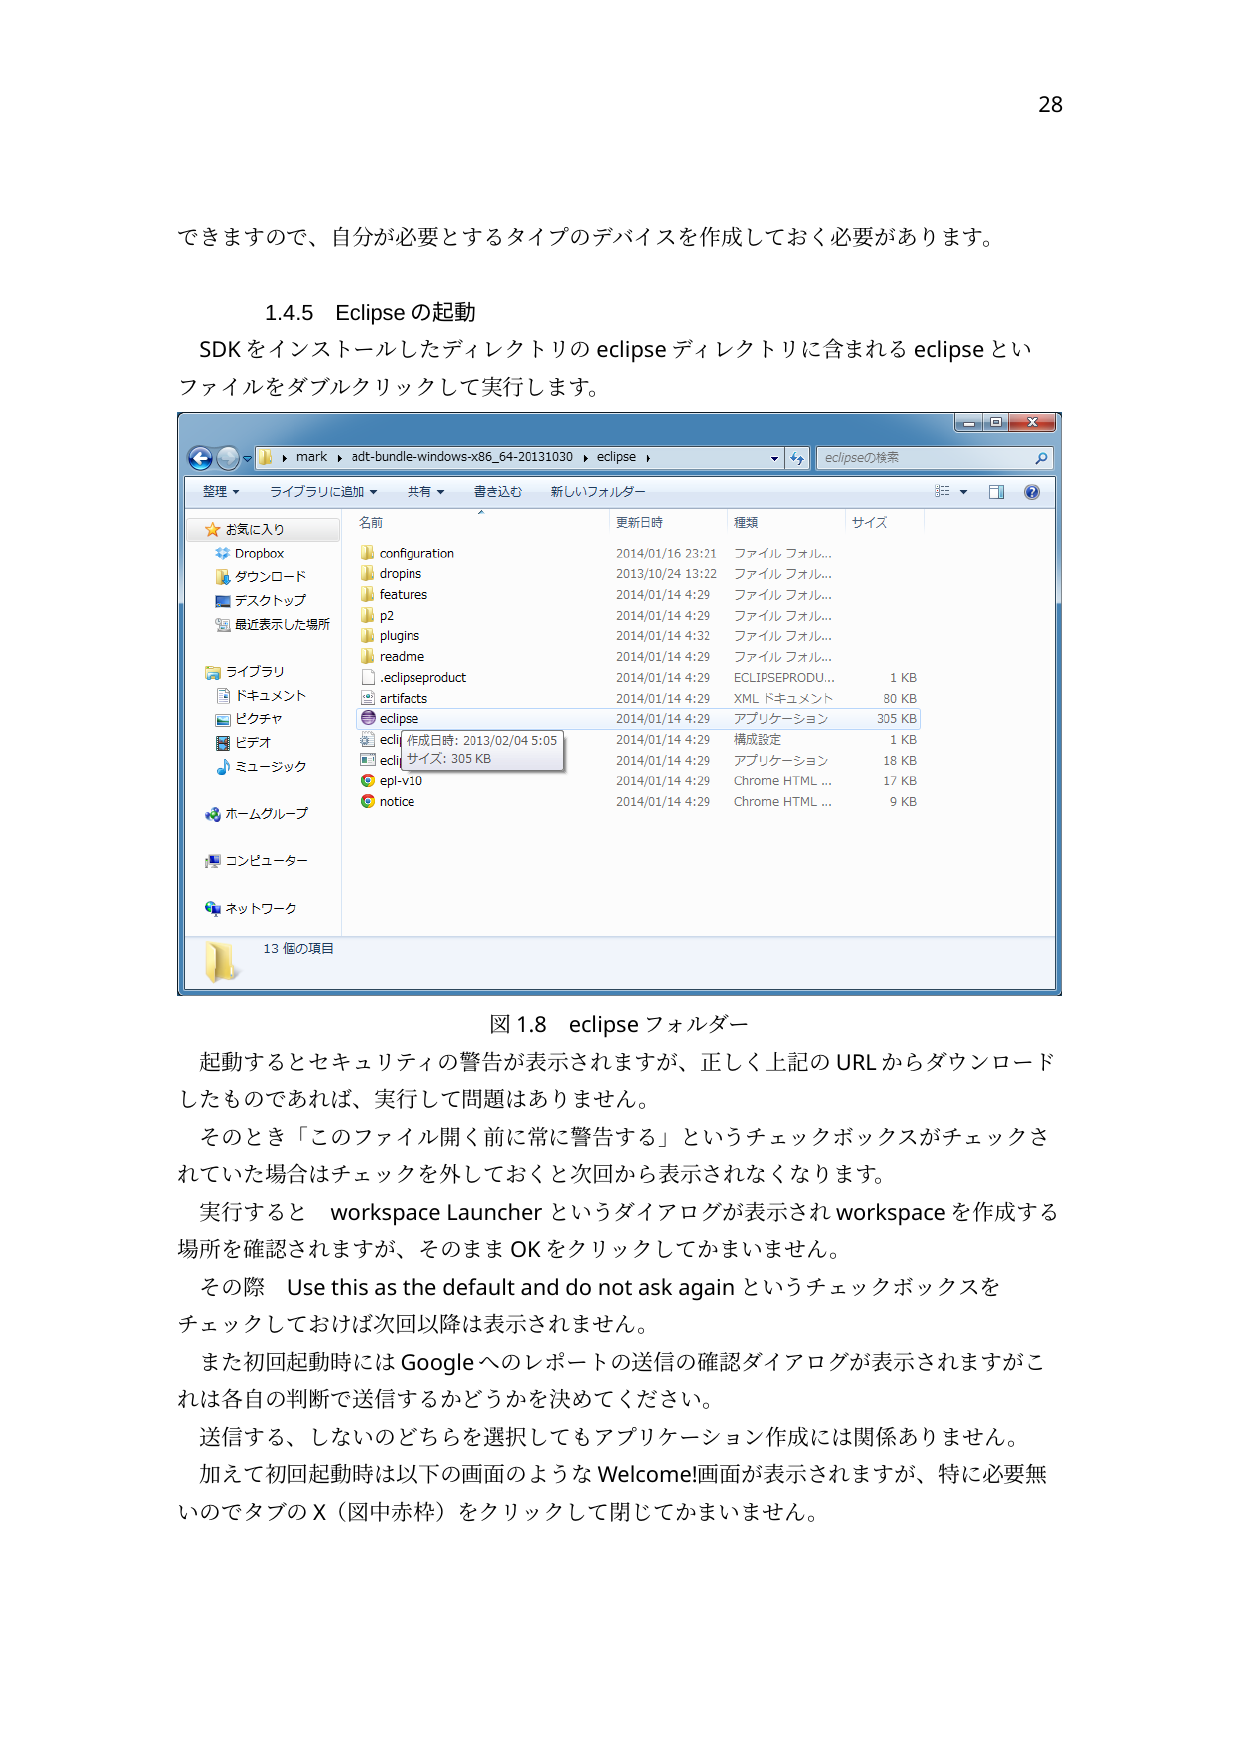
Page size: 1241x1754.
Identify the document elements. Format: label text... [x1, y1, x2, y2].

text 起動するとセキュリティの警告が表示されますが、正しく上記のURLからダウンロードしたものであれば、実行して問題はありません。 [177, 1042, 1063, 1117]
text 実行すると workspace Launcher というダイアログが表示されworkspaceを作成する場所を確認されますが、そのままOKをクリックしてかまいません。 [177, 1192, 1063, 1267]
text また初回起動時にはGoogleへのレポートの送信の確認ダイアログが表示されますがこれは各自の判断で送信するかどうかを決めてください。 [177, 1342, 1063, 1417]
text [177, 217, 1063, 254]
text SDKをインストールしたディレクトリのeclipseディレクトリに含まれるeclipseといファイルをダブルクリックして実行します。 [177, 329, 1063, 404]
text その際 Use this as the default and do not ask againというチェックボックスをチェックしておけば次回以降は表示されません。 [177, 1267, 1063, 1342]
text そのとき「このファイル開く前に常に警告する」というチェックボックスがチェックされていた場合はチェックを外しておくと次回から表示されなくなります。 [177, 1117, 1063, 1192]
text 図1.8 eclipseフォルダー [177, 1004, 1063, 1042]
text 加えて初回起動時は以下の画面のようなWelcome!画面が表示されますが、特に必要無いのでタブのX（図中赤枠）をクリックして閉じてかまいません。 [177, 1454, 1063, 1529]
subtitle 1.4.5 Eclipseの起動 [265, 292, 1063, 329]
text 送信する、しないのどちらを選択してもアプリケーション作成には関係ありません。 [177, 1417, 1063, 1454]
picture [177, 412, 1062, 996]
